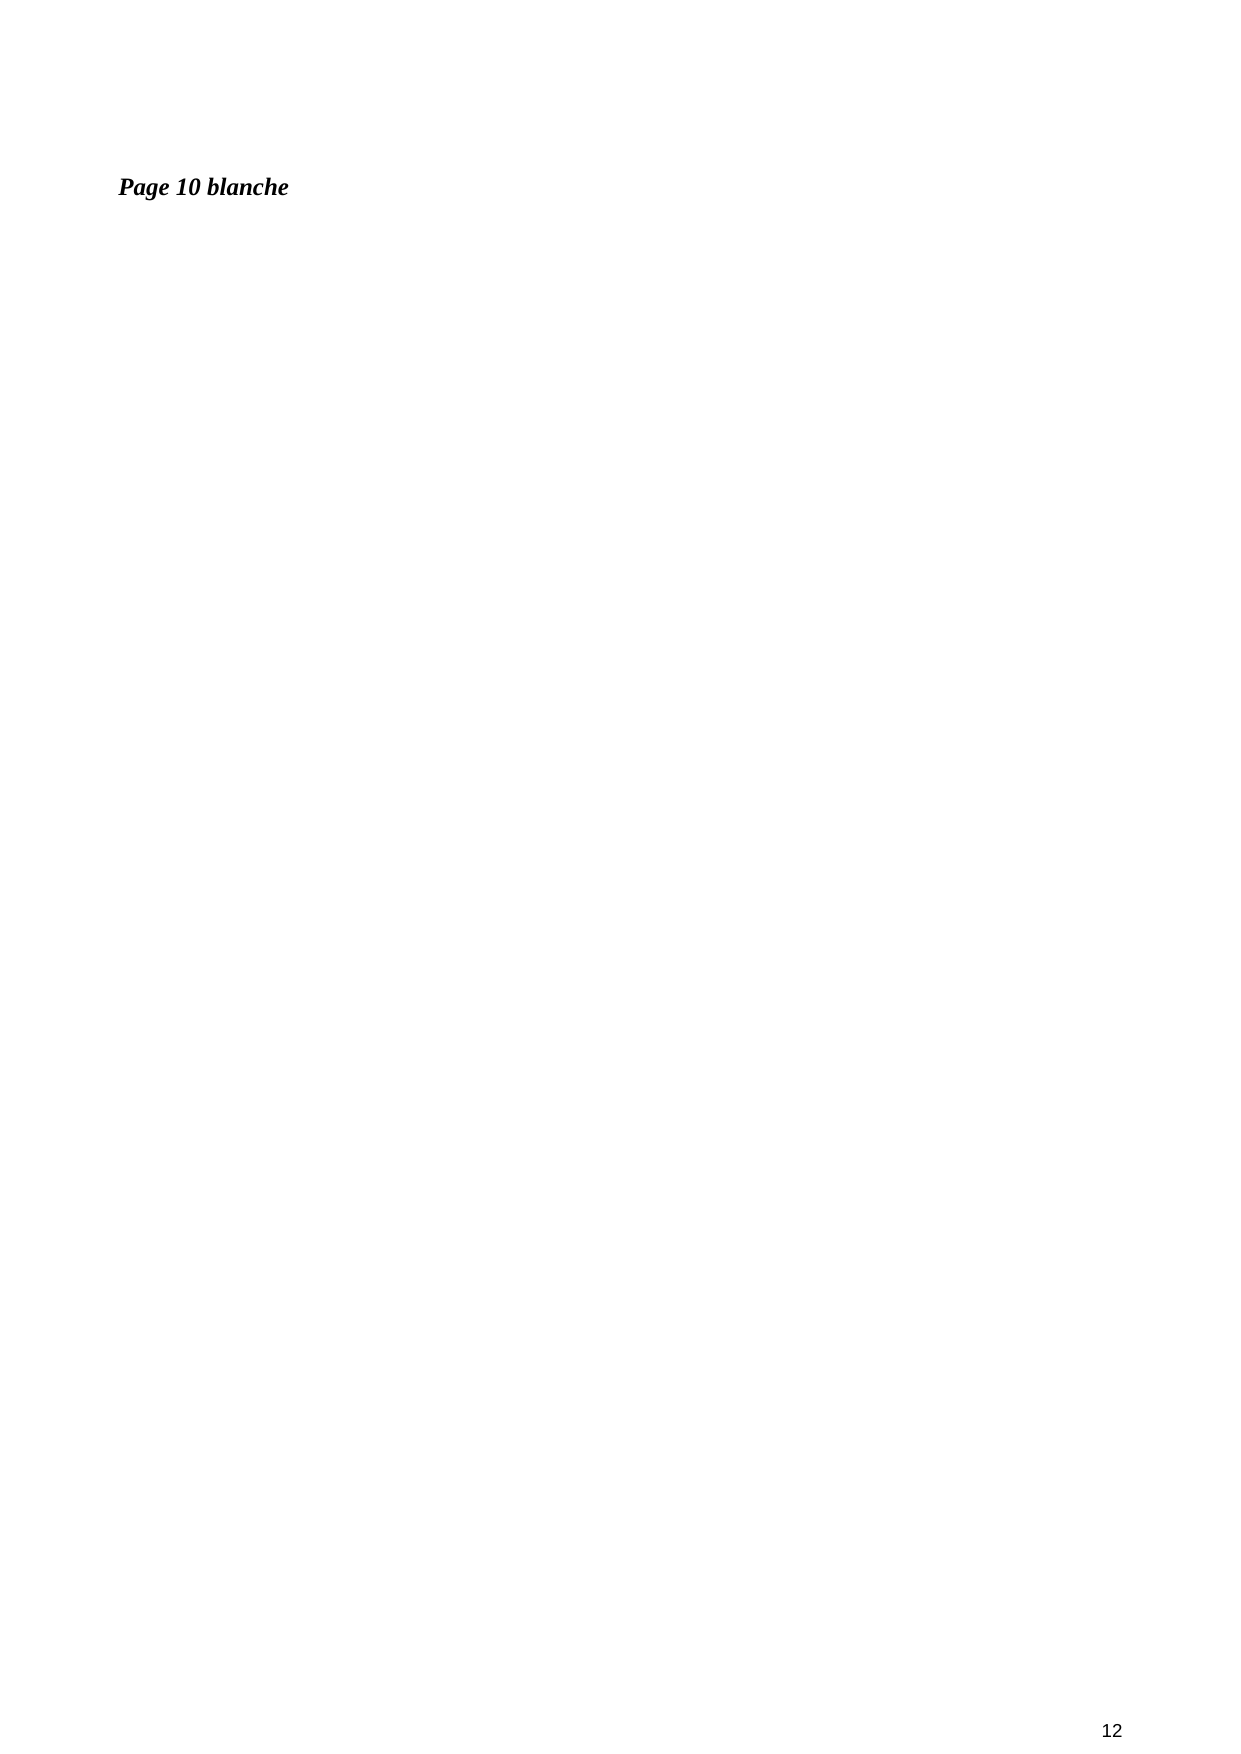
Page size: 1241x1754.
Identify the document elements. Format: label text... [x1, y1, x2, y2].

text Page 10 blanche [118, 172, 1122, 201]
